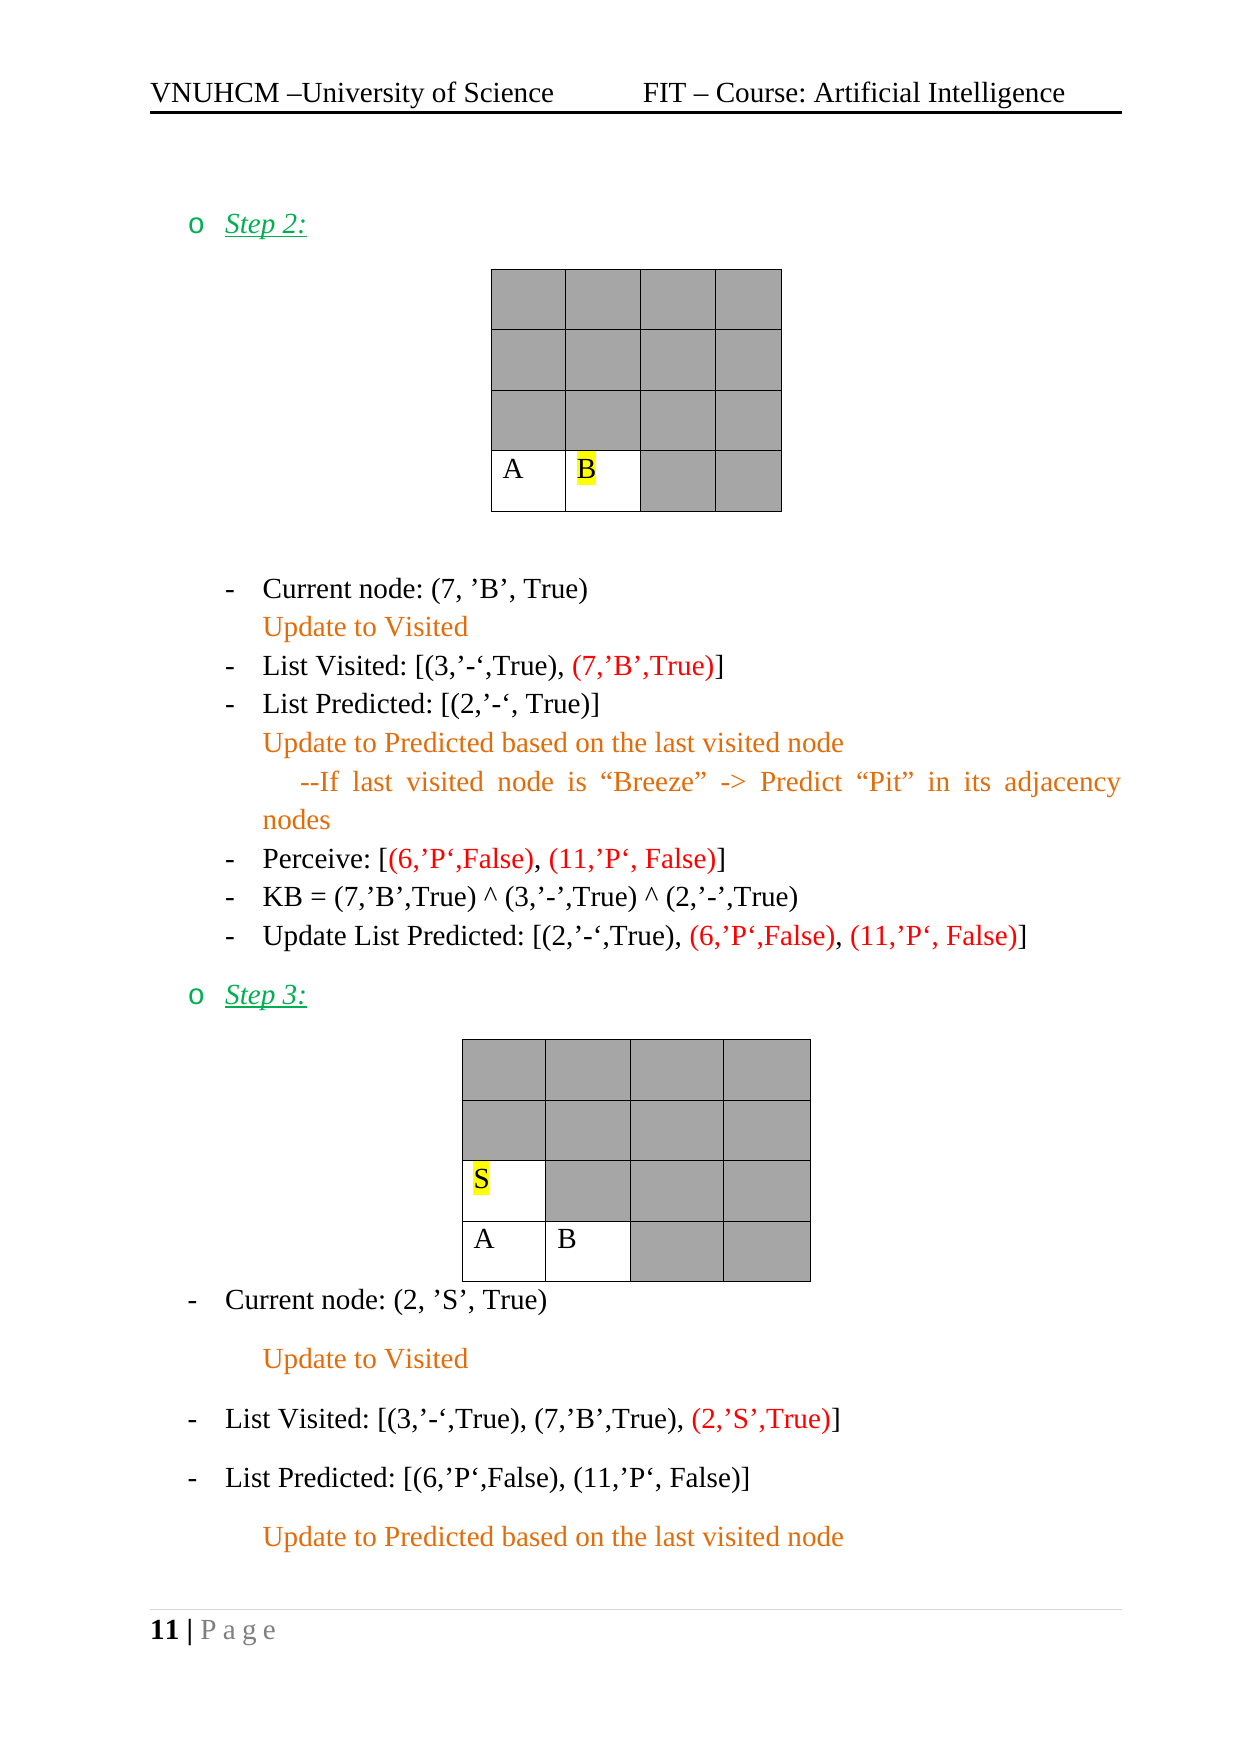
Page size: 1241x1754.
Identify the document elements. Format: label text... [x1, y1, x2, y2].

table_header [631, 1040, 723, 1100]
table_cell [716, 330, 781, 390]
list Step 2: [187, 207, 1122, 243]
list Update List Predicted: [(2,’-‘,True), (6,’P‘,False), (11,’P‘, False)] [225, 918, 1122, 951]
table_cell [492, 330, 565, 390]
list KB = (7,’B’,True) ^ (3,’-’,True) ^ (2,’-’,True) [225, 879, 1122, 913]
table_cell [546, 1161, 630, 1221]
list Update to Predicted based on the last visited node [262, 1519, 1122, 1553]
text - Current node: (2, ’S’, True) [187, 1282, 1122, 1316]
table_cell [631, 1222, 723, 1281]
list List Visited: [(3,’-‘,True), (7,’B’,True)] [225, 648, 1122, 682]
table_cell A [492, 451, 565, 511]
table_cell B [566, 451, 640, 511]
table_header [566, 270, 640, 329]
table_cell [641, 330, 715, 390]
table_header [546, 1040, 630, 1100]
list Step 3: [187, 977, 1122, 1013]
table_header [492, 270, 565, 329]
list Update to Visited [262, 609, 1122, 643]
table_header [641, 270, 715, 329]
table_header [716, 270, 781, 329]
table_cell B [546, 1222, 630, 1281]
list Perceive: [(6,’P‘,False), (11,’P‘, False)] [225, 841, 1122, 874]
table_cell [566, 391, 640, 450]
table_cell [566, 330, 640, 390]
table_cell [716, 451, 781, 511]
table_cell [546, 1101, 630, 1160]
list Update to Predicted based on the last visited node [262, 725, 1122, 759]
list List Predicted: [(2,’-‘, True)] [225, 687, 1122, 720]
table_cell [631, 1101, 723, 1160]
table_cell [631, 1161, 723, 1221]
table_cell [463, 1101, 545, 1160]
table_cell [724, 1101, 810, 1160]
table_cell [492, 391, 565, 450]
list --If last visited node is “Breeze” -> Predict “Pit” in its adjacency nodes [262, 764, 1122, 836]
table_cell [724, 1161, 810, 1221]
list Update to Visited [262, 1341, 1122, 1375]
list Current node: (7, ’B’, True) [225, 571, 1122, 604]
text - List Visited: [(3,’-‘,True), (7,’B’,True), (2,’S’,True)] [150, 1401, 1122, 1434]
table_cell S [463, 1161, 545, 1221]
table_header [463, 1040, 545, 1100]
table_cell [724, 1222, 810, 1281]
table_cell A [463, 1222, 545, 1281]
table_cell [641, 451, 715, 511]
text - List Predicted: [(6,’P‘,False), (11,’P‘, False)] [150, 1460, 1122, 1494]
table_header [724, 1040, 810, 1100]
table_cell [716, 391, 781, 450]
table_cell [641, 391, 715, 450]
